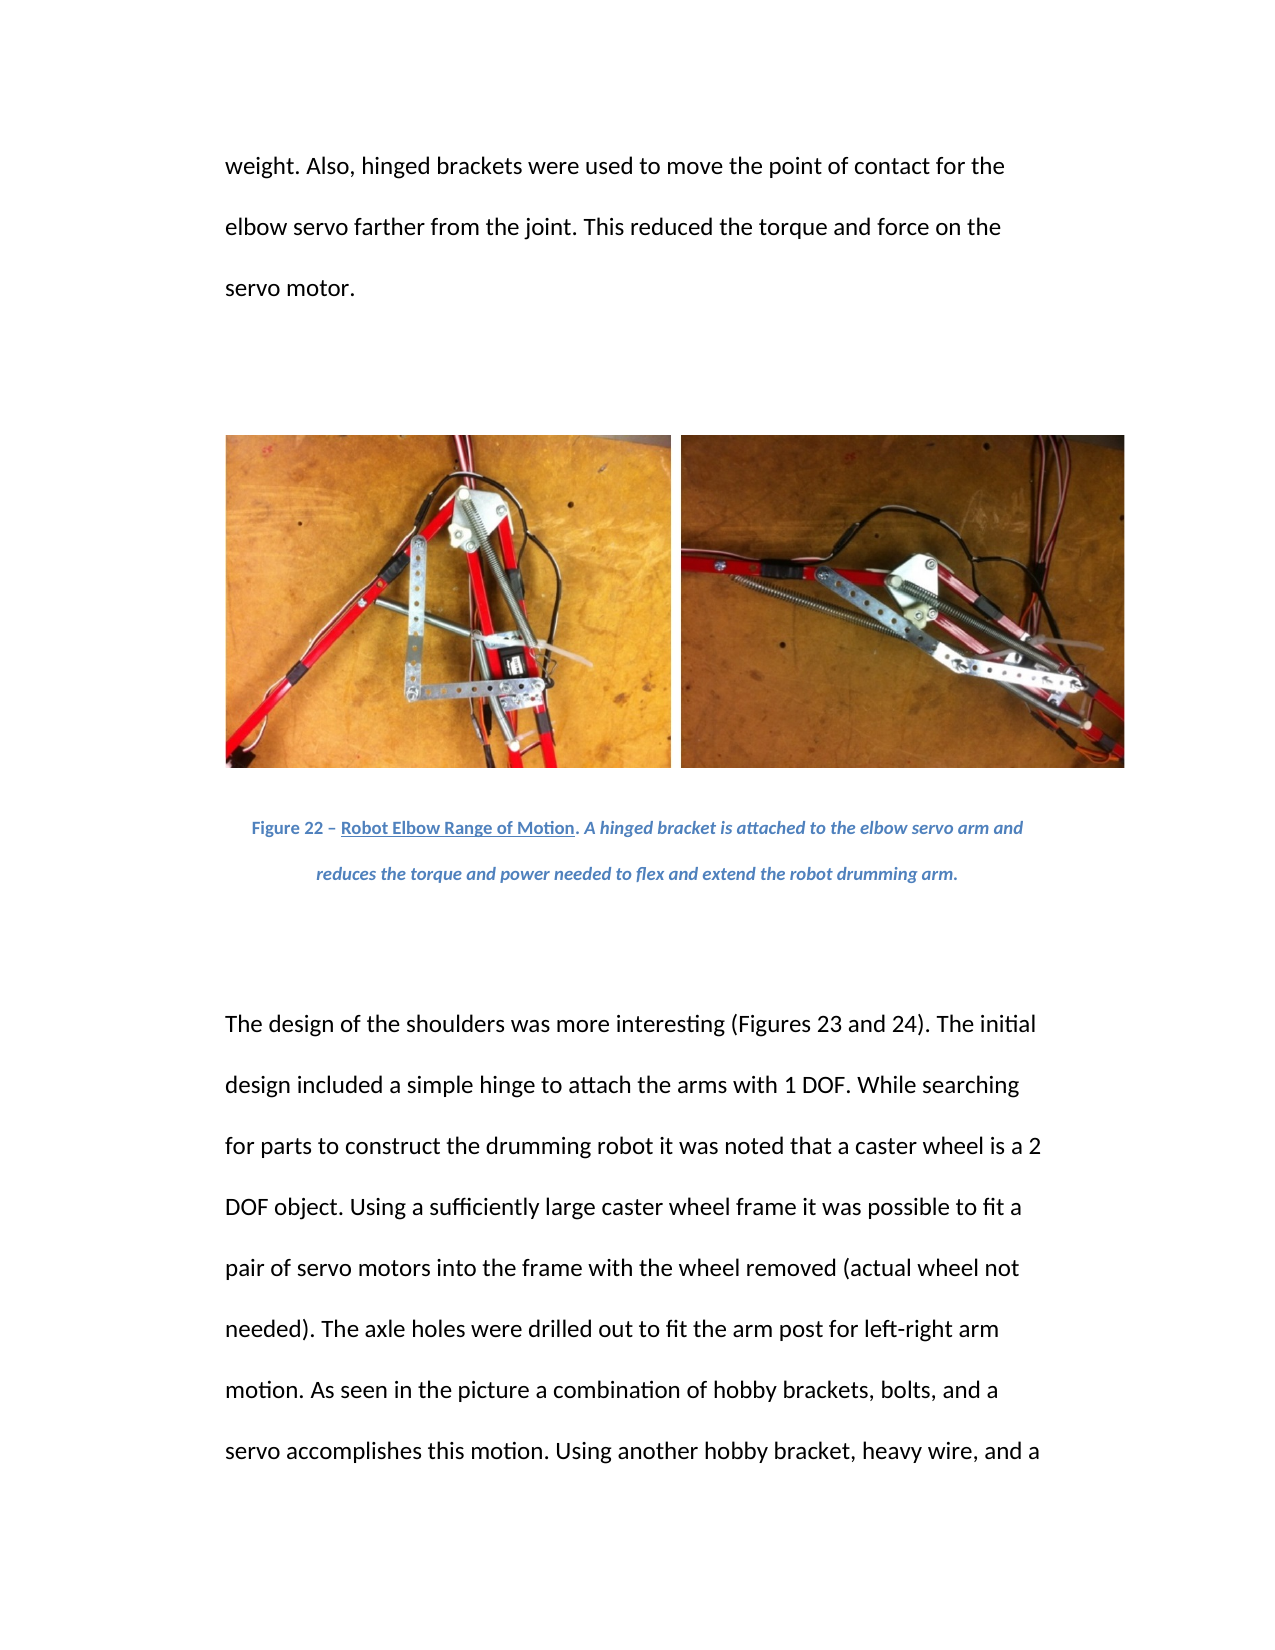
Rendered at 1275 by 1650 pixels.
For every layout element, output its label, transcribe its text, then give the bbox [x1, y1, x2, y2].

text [225, 150, 1050, 303]
text Figure 22 – Robot Elbow Range of Motion. A hinged bracket is attached to the elbow servo arm and reduces the torque and power needed to flex and extend the robot drumming arm. [225, 816, 1050, 885]
picture [225, 435, 1125, 768]
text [225, 1008, 1050, 1466]
